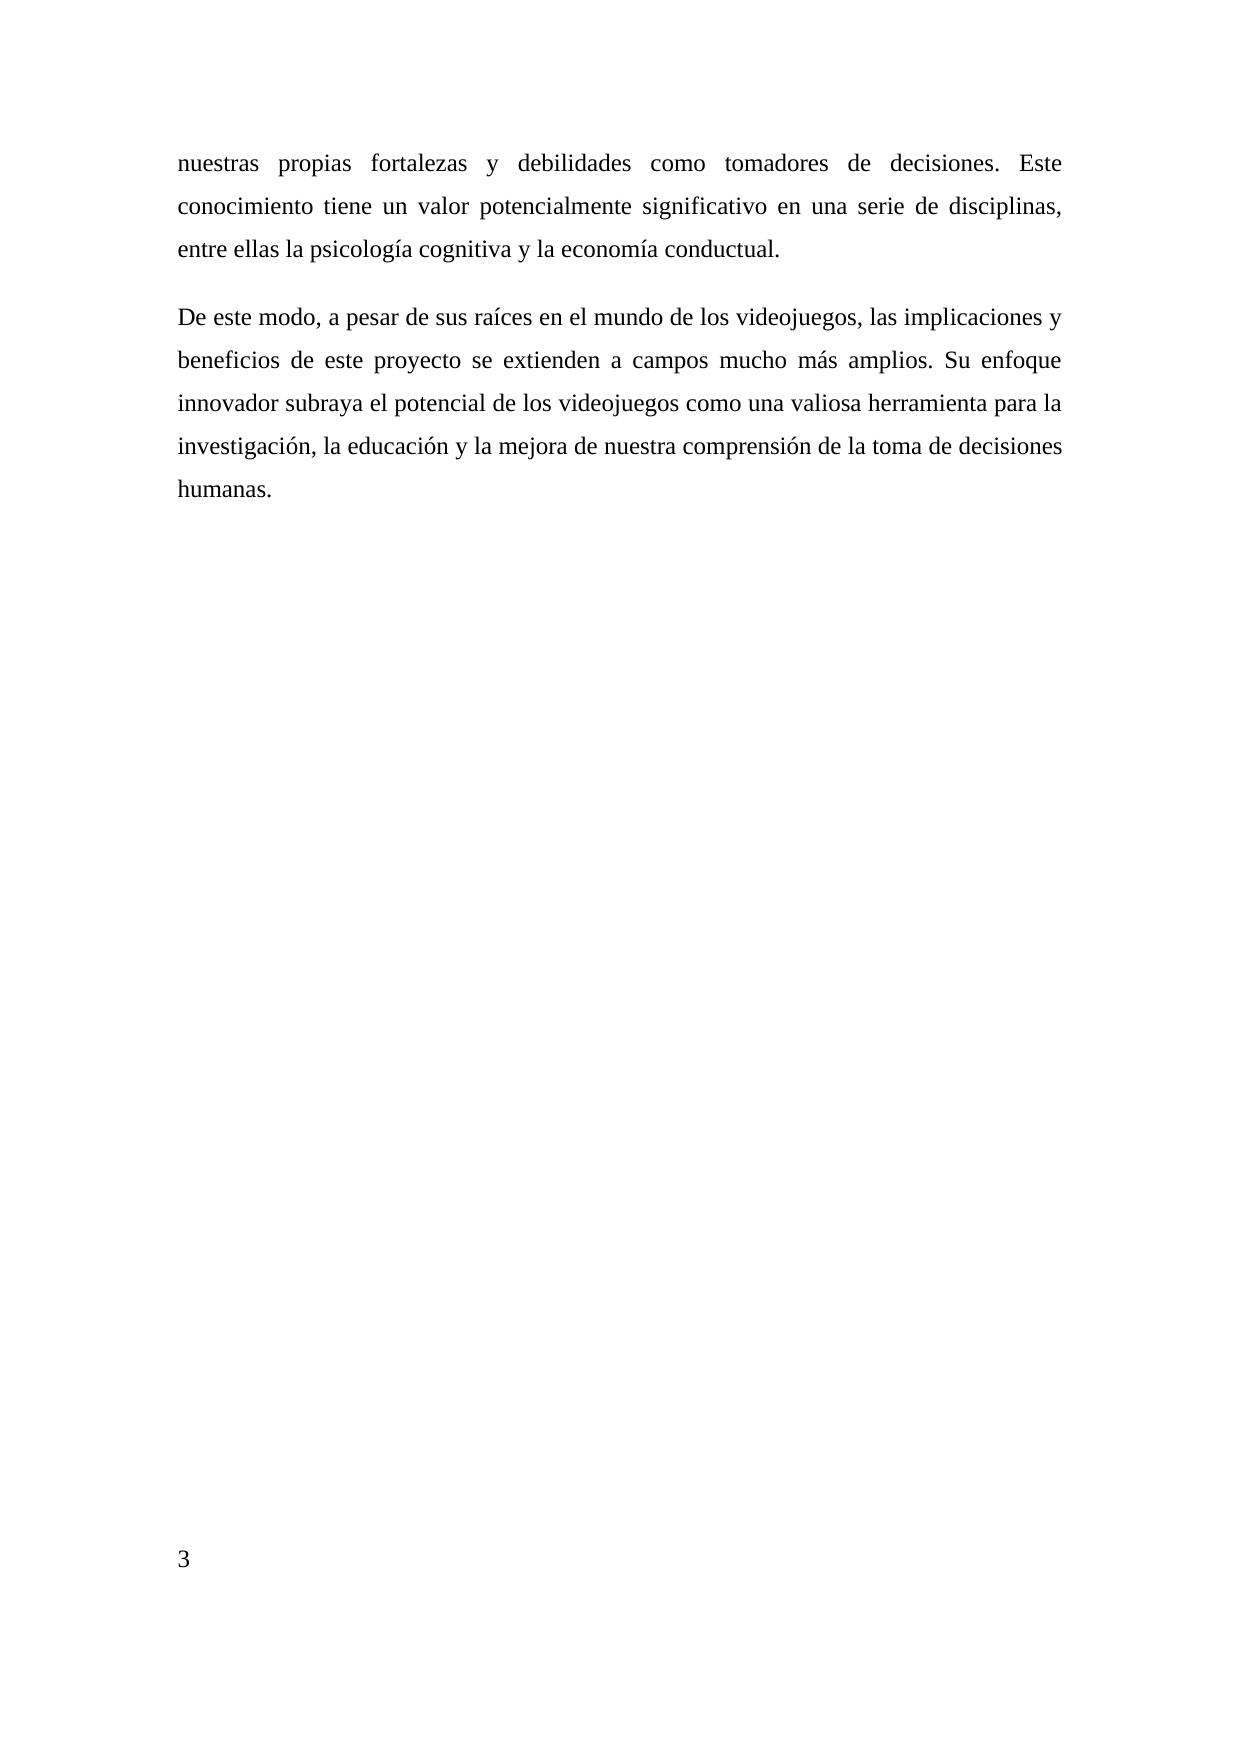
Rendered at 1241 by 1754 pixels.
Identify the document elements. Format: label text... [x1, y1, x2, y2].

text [177, 148, 1063, 263]
text De este modo, a pesar de sus raíces en el mundo de los videojuegos, las implicaciones y beneficios de este proyecto se extienden a campos mucho más amplios. Su enfoque innovador subraya el potencial de los videojuegos como una valiosa herramienta para la investigación, la educación y la mejora de nuestra comprensión de la toma de decisiones humanas. [177, 302, 1063, 503]
